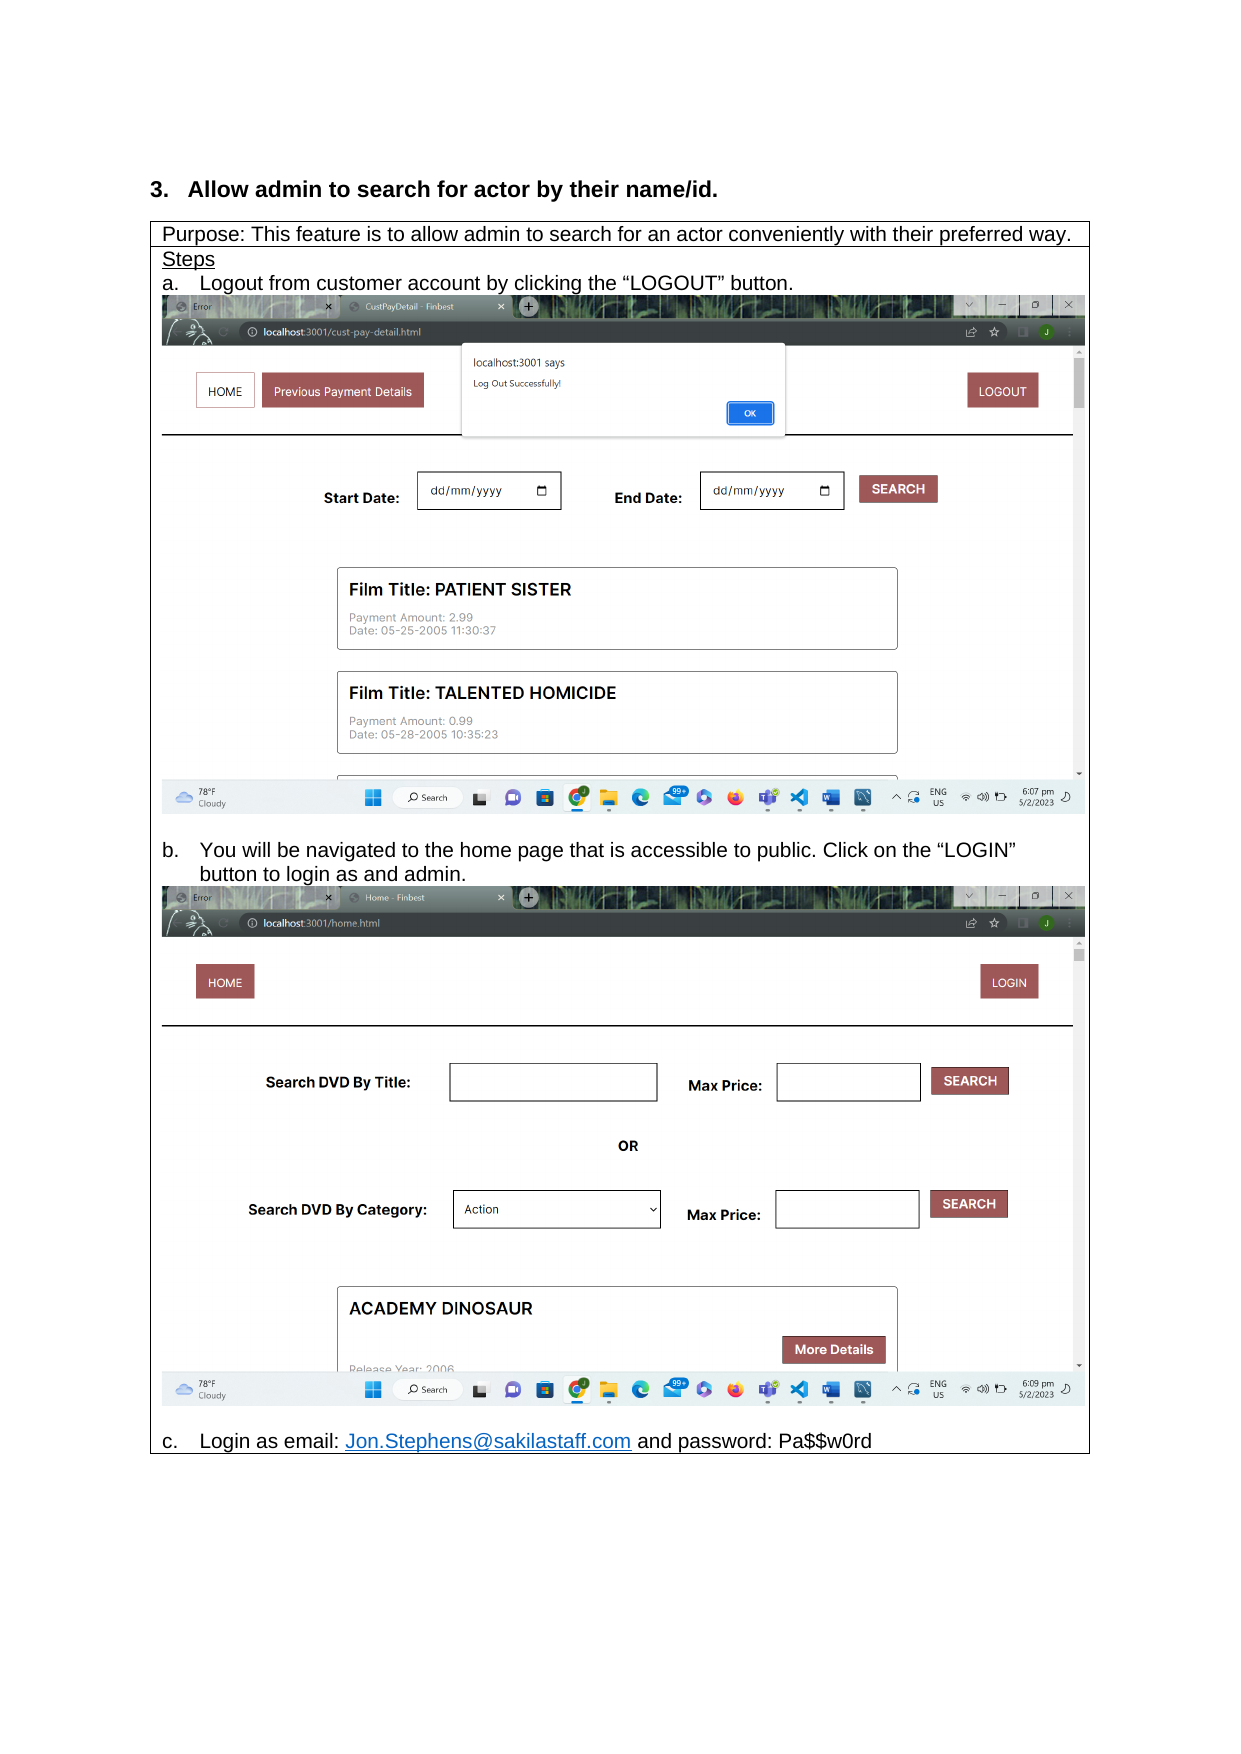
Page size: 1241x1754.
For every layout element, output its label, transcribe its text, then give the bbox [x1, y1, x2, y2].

table_header Purpose: This feature is to allow admin to search for an actor conveniently with their preferred way. [151, 222, 1089, 246]
picture [161, 295, 1085, 814]
list Allow admin to search for actor by their name/id. [150, 176, 1090, 202]
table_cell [151, 247, 1089, 1453]
picture [161, 886, 1085, 1406]
